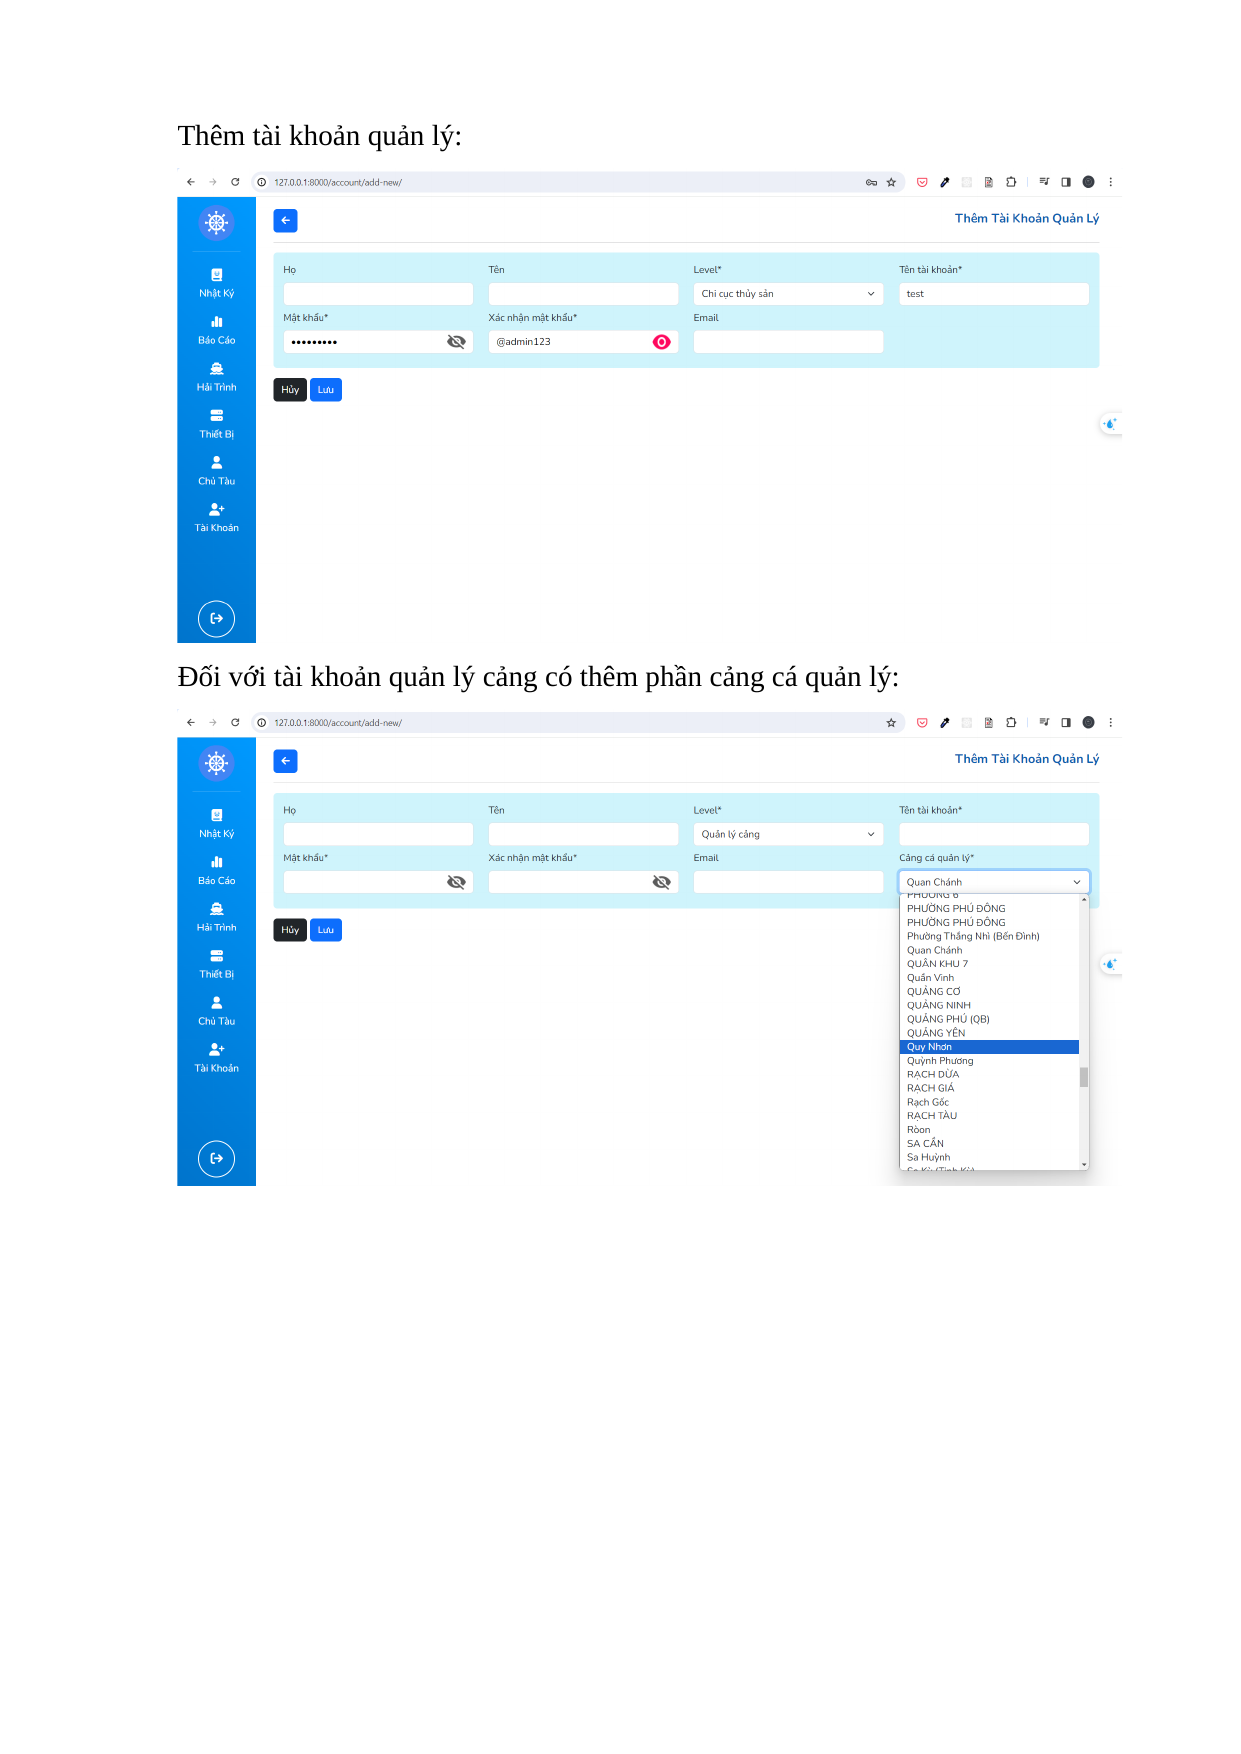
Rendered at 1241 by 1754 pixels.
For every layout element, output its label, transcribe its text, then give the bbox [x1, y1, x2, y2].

text Thêm tài khoản quản lý: [177, 118, 1122, 152]
picture [177, 709, 1123, 1186]
text Đối với tài khoản quản lý cảng có thêm phần cảng cá quản lý: [177, 659, 1122, 693]
picture [177, 168, 1123, 643]
